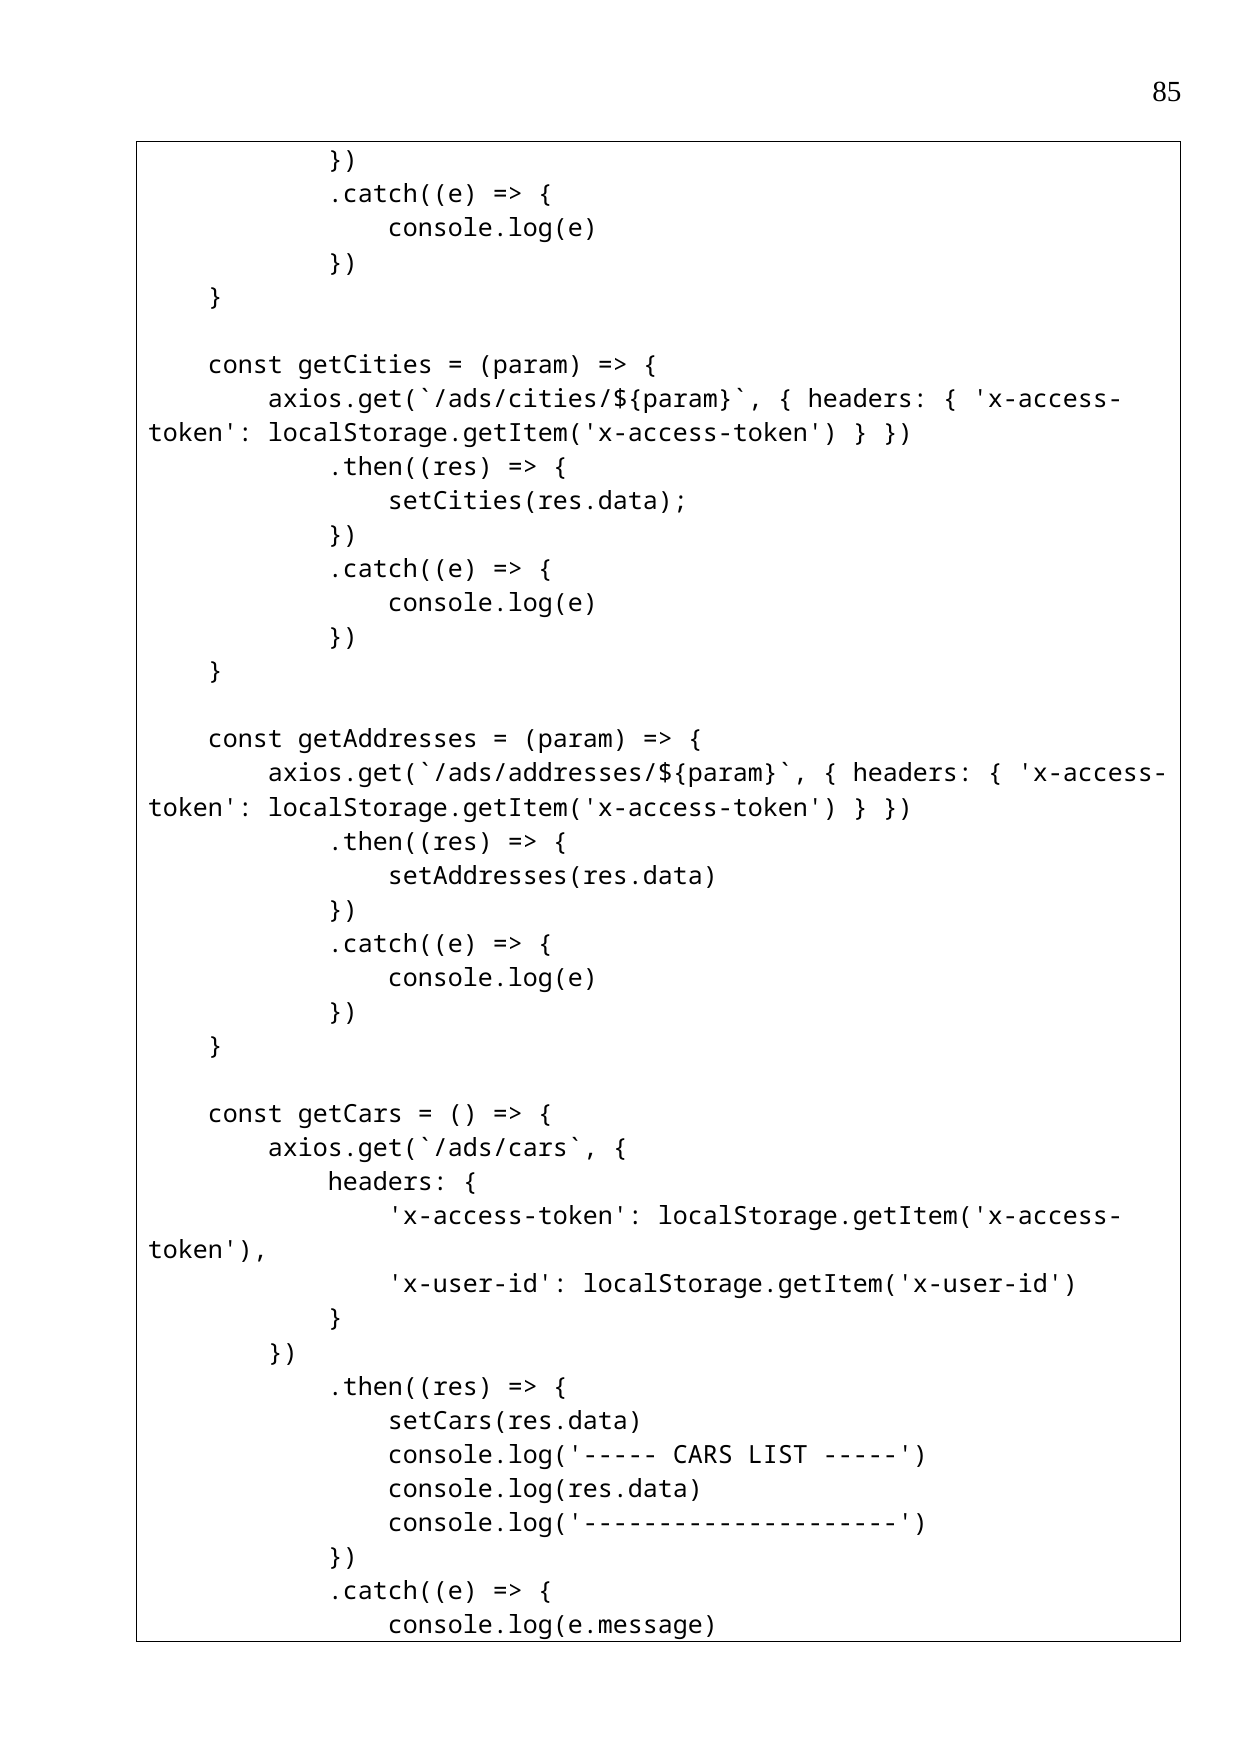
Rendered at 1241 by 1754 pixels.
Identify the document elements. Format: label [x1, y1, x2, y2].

table_header [137, 142, 1180, 1641]
